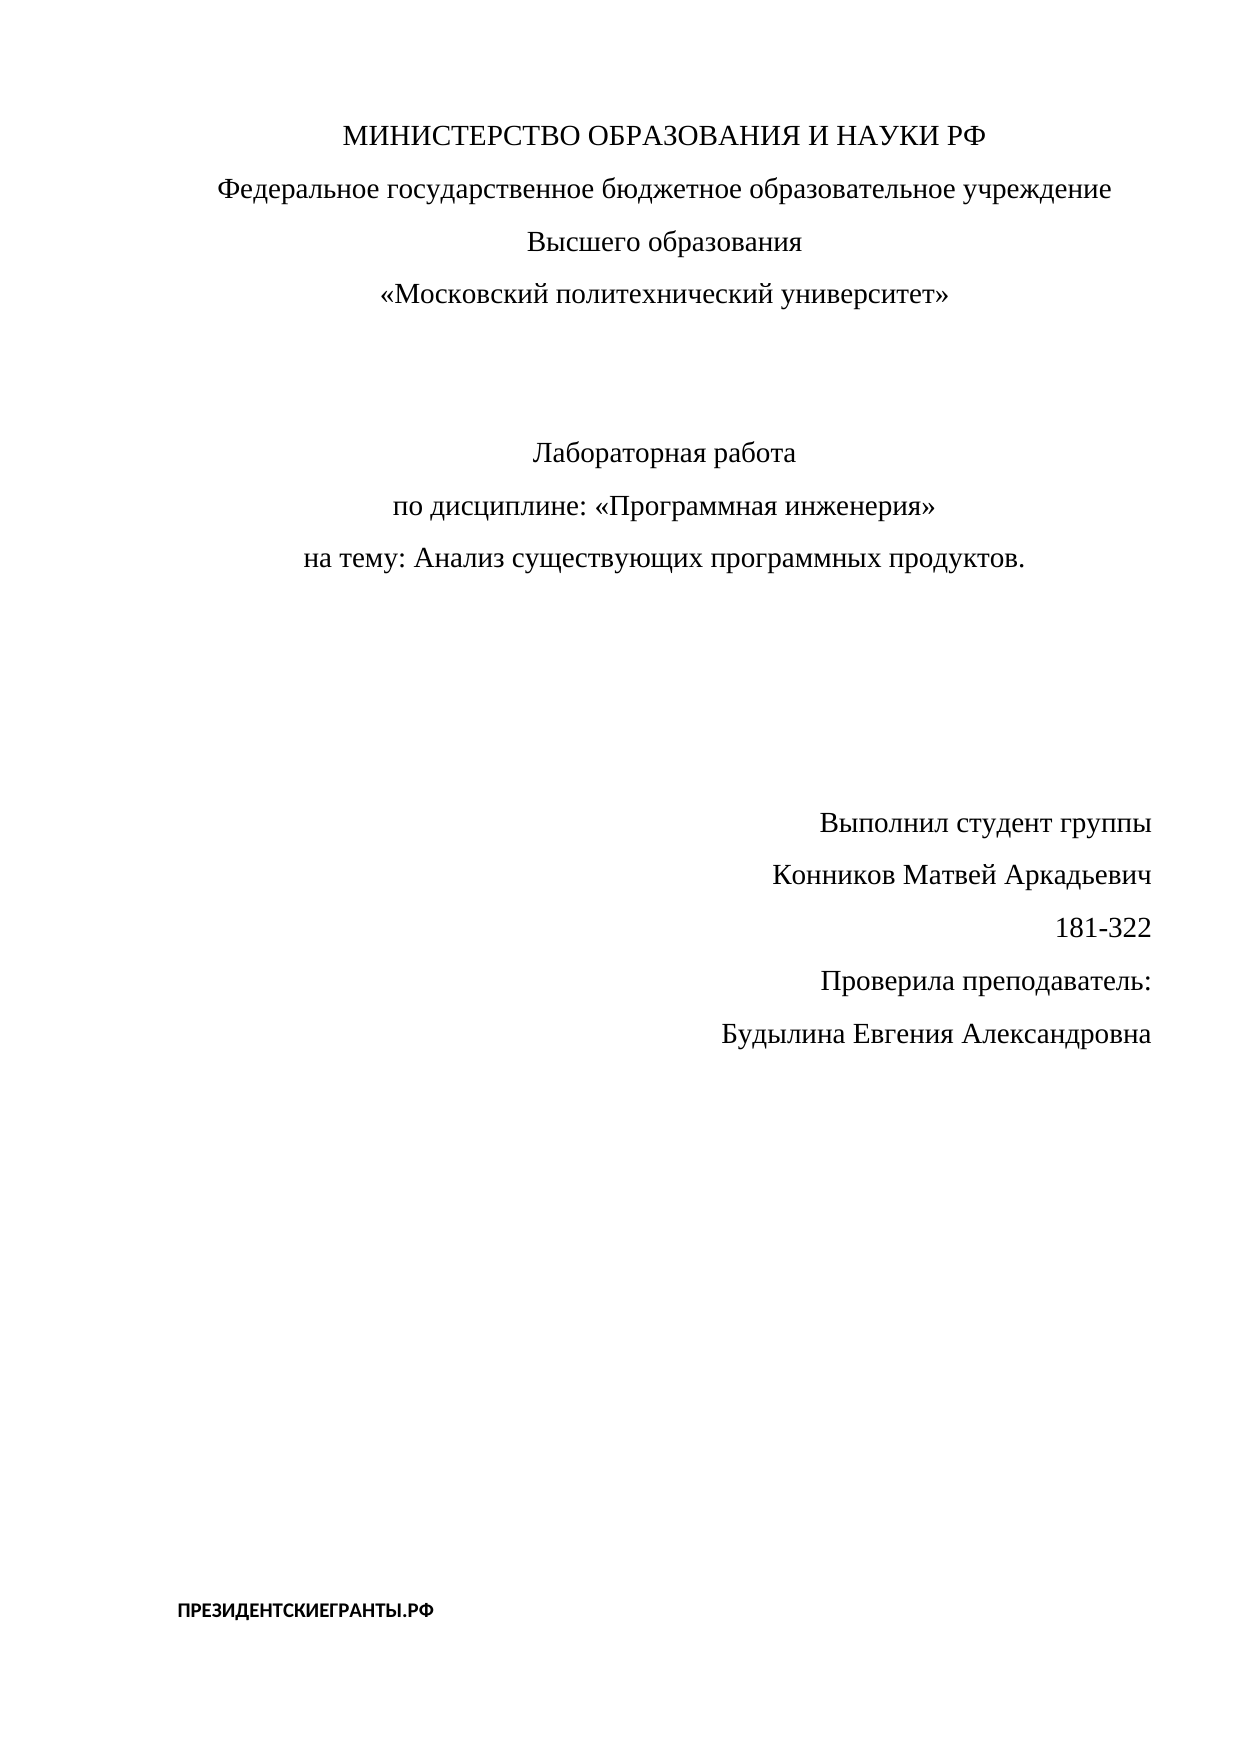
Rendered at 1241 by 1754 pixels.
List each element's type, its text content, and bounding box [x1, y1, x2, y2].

text Лабораторная работа [177, 435, 1152, 468]
text МИНИСТЕРСТВО ОБРАЗОВАНИЯ И НАУКИ РФ [177, 118, 1152, 152]
text Конников Матвей Аркадьевич [177, 857, 1152, 891]
text по дисциплине: «Программная инженерия» [177, 488, 1152, 521]
text «Московский политехнический университет» [177, 277, 1152, 310]
text Проверила преподаватель: [177, 963, 1152, 997]
text Высшего образования [177, 224, 1152, 257]
text 181-322 [177, 910, 1152, 944]
text на тему: Анализ существующих программных продуктов. [177, 541, 1152, 574]
text Федеральное государственное бюджетное образовательное учреждение [177, 171, 1152, 204]
text Будылина Евгения Александровна [177, 1016, 1152, 1049]
text ПРЕЗИДЕНТСКИЕГРАНТЫ.РФ [177, 1598, 1152, 1623]
text Выполнил студент группы [177, 805, 1152, 838]
